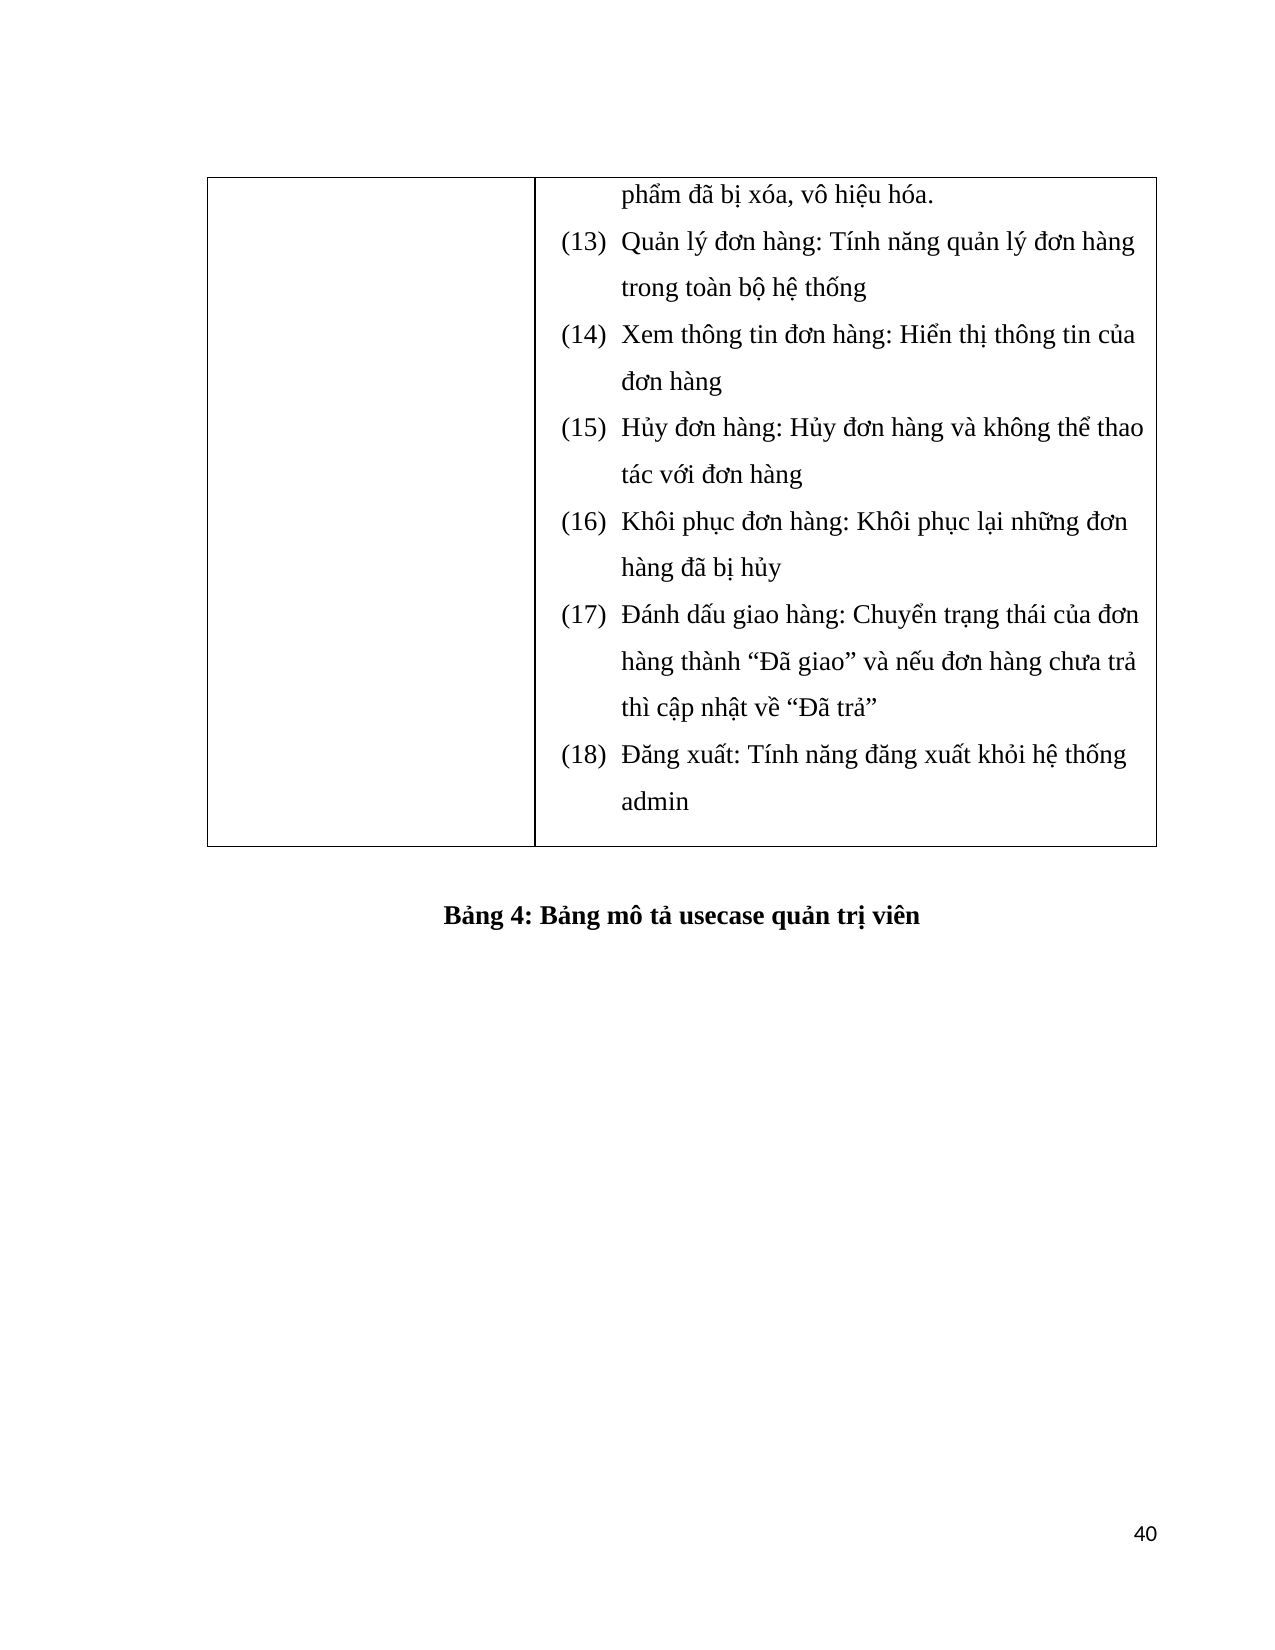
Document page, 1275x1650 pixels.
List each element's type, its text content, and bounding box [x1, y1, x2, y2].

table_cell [536, 178, 1156, 846]
text Bảng 4: Bảng mô tả usecase quản trị viên [207, 899, 1157, 930]
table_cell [208, 178, 534, 846]
